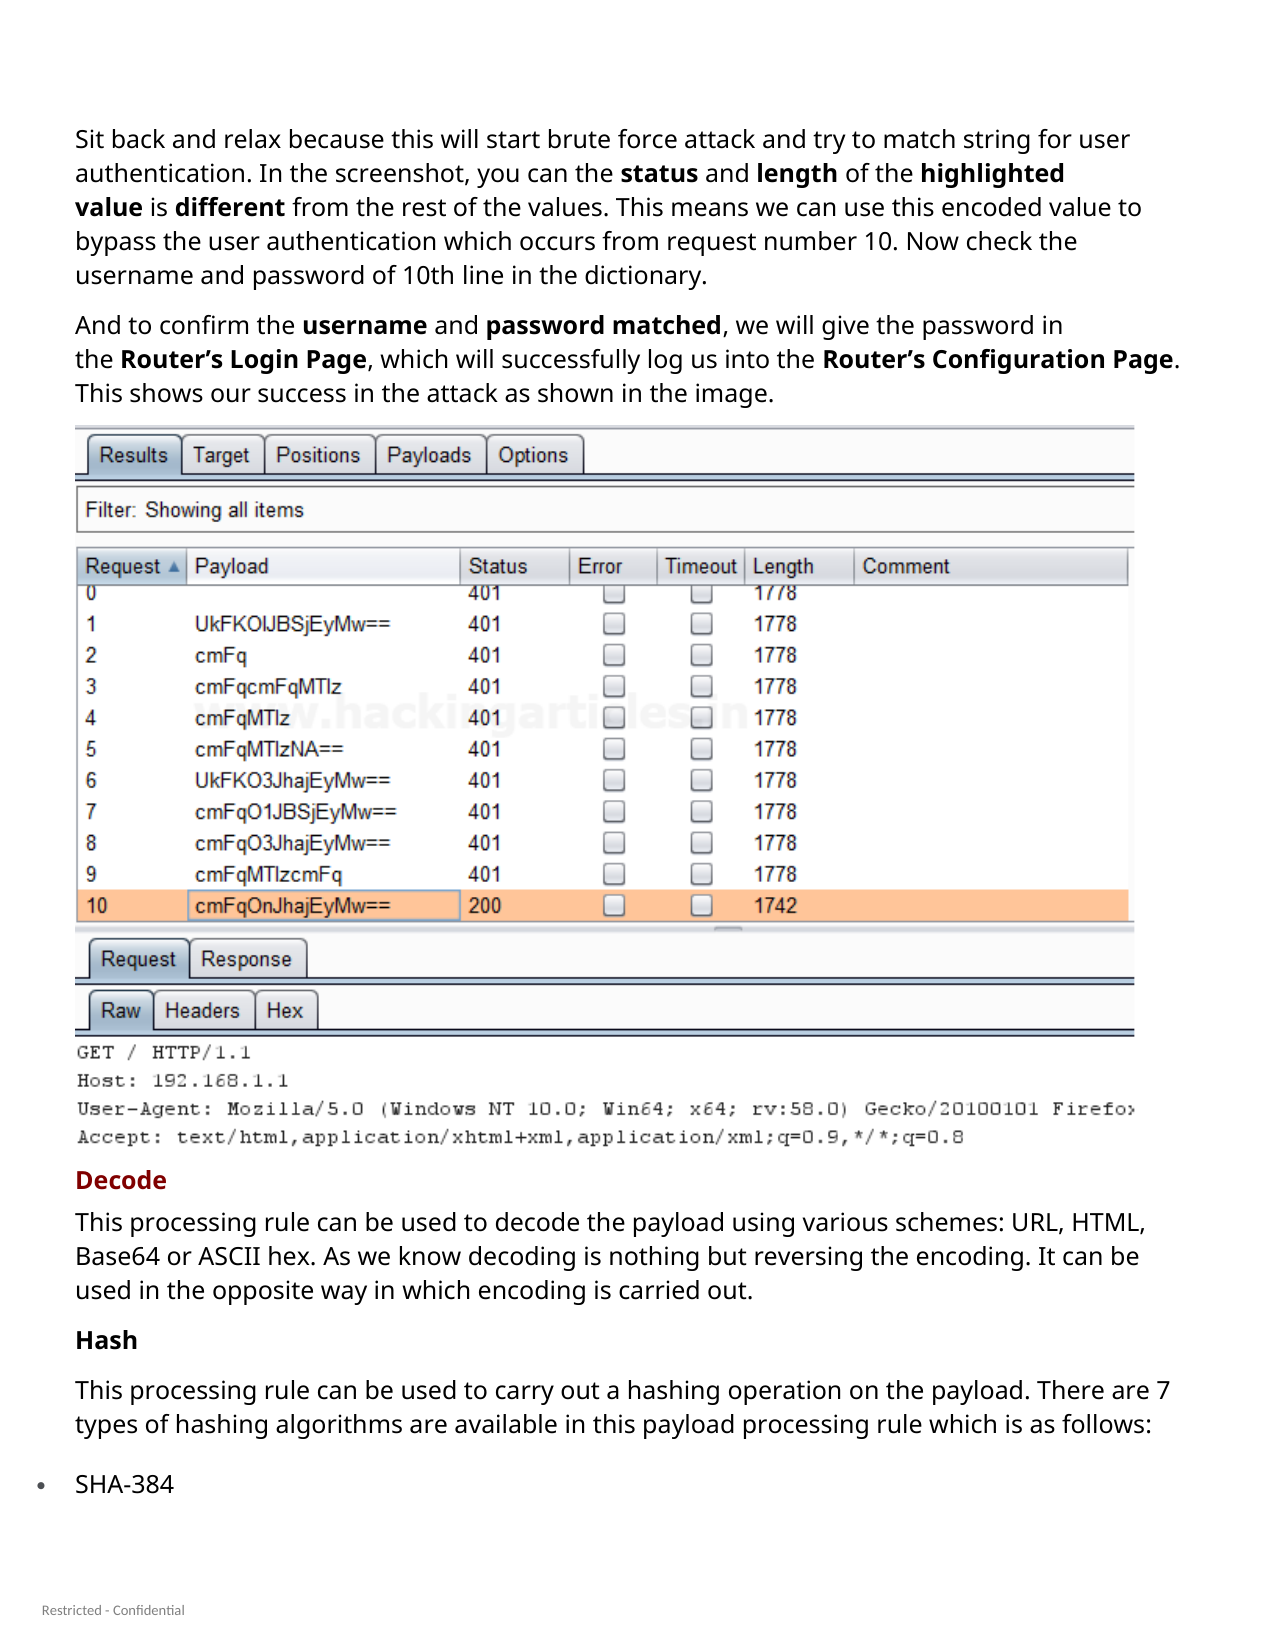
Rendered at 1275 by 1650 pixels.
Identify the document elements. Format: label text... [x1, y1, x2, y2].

text Hash [75, 1323, 1200, 1357]
text This processing rule can be used to carry out a hashing operation on the payload. There are 7 types of hashing algorithms are available in this payload processing rule which is as follows: [75, 1372, 1200, 1441]
text And to confirm the username and password matched, we will give the password in the Router’s Login Page, which will successfully log us into the Router’s Configuration Page. This shows our success in the attack as shown in the image. [75, 308, 1200, 410]
text Sit back and relax because this will start brute force attack and try to match string for user authentication. In the screenshot, you can the status and length of the highlighted value is different from the rest of the values. This means we can use this encoded value to bypass the user authentication which occurs from request number 10. Now check the username and password of 10th line in the dictionary. [75, 122, 1200, 292]
subtitle Decode [75, 1163, 1200, 1197]
list SHA-384 [37, 1467, 1200, 1501]
text This processing rule can be used to decode the payload using various schemes: URL, HTML, Base64 or ASCII hex. As we know decoding is nothing but reversing the encoding. It can be used in the opposite way in which encoding is carried out. [75, 1205, 1200, 1307]
picture [75, 425, 1135, 1148]
